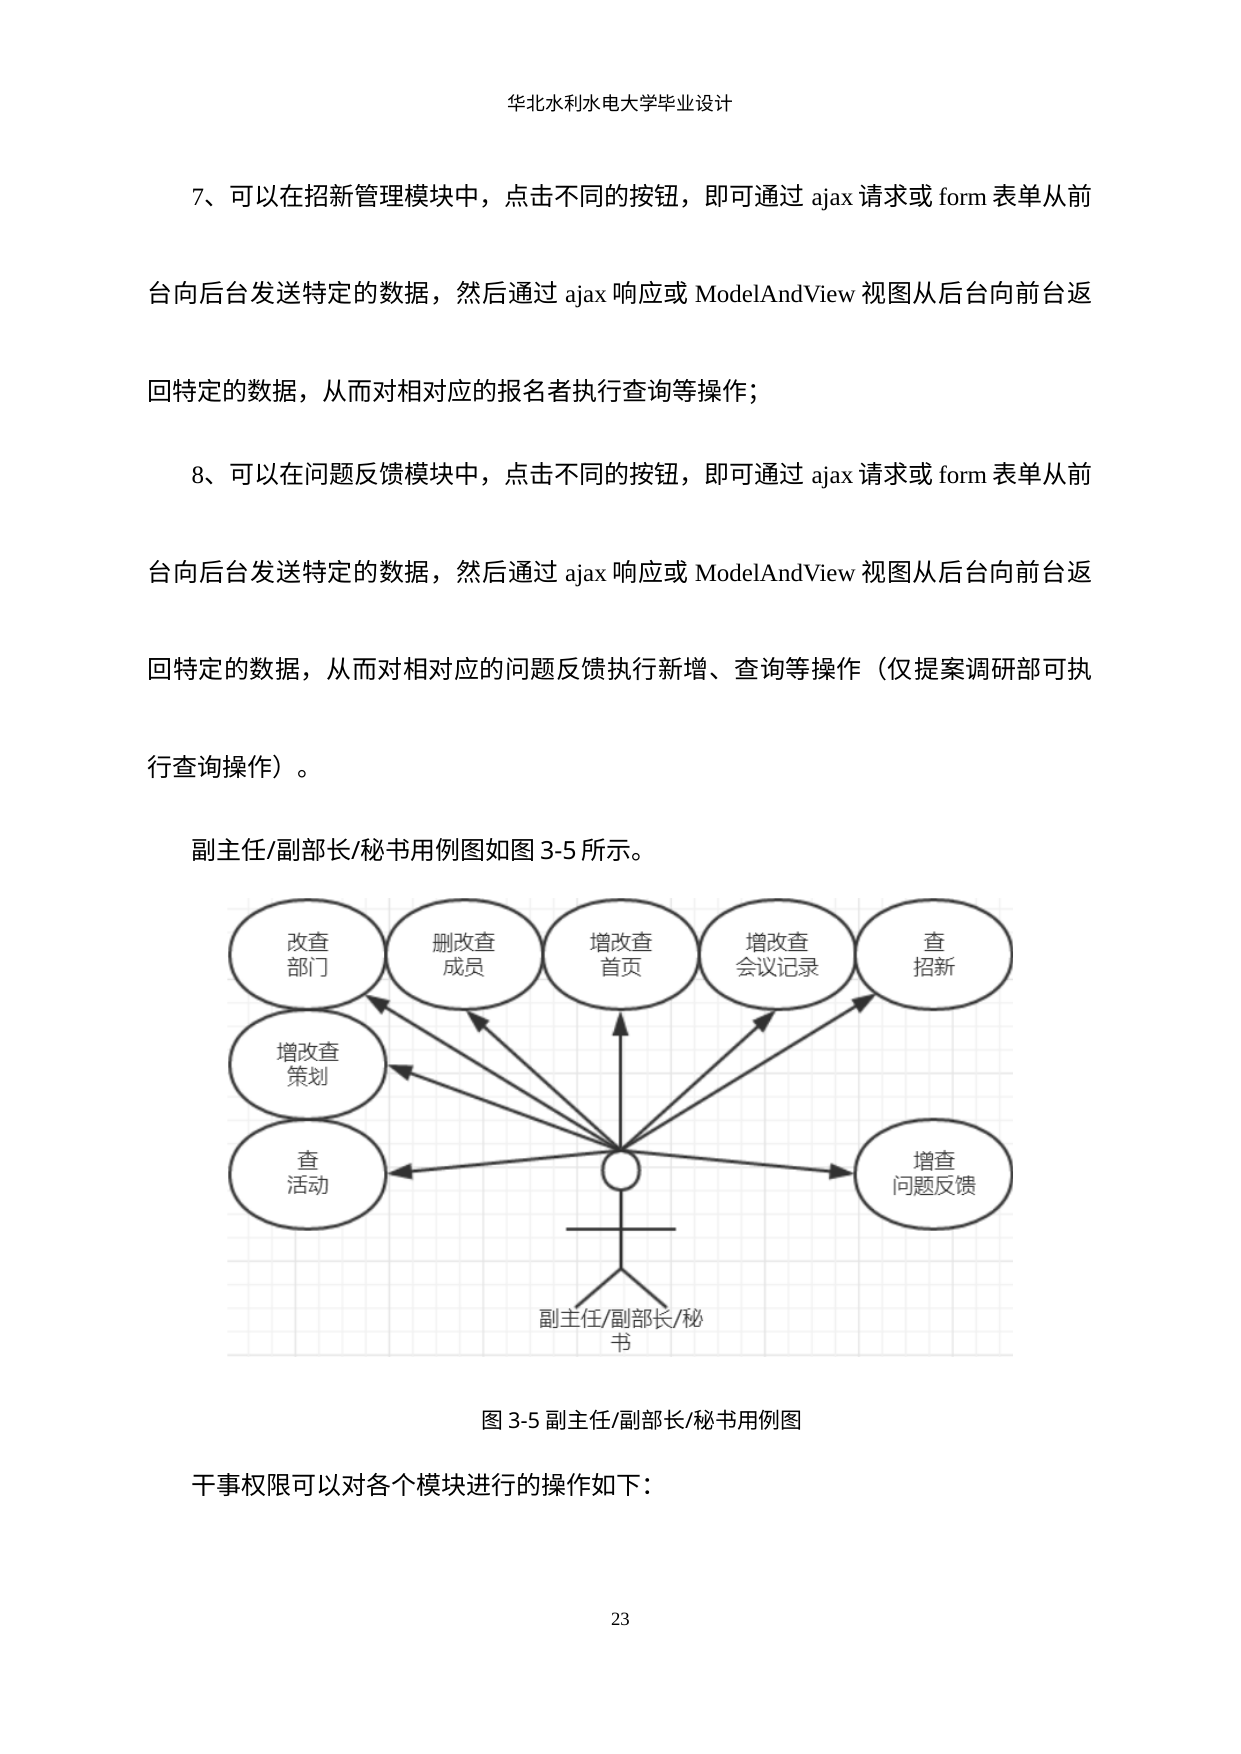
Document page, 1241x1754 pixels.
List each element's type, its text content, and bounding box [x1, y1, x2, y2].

text 干事权限可以对各个模块进行的操作如下： [148, 1451, 1092, 1516]
text 副主任/副部长/秘书用例图如图3-5所示。 [148, 816, 1092, 881]
text 8、可以在问题反馈模块中，点击不同的按钮，即可通过ajax请求或form表单从前台向后台发送特定的数据，然后通过ajax响应或ModelAndView视图从后台向前台返回特定的数据，从而对相对应的问题反馈执行新增、查询等操作（仅提案调研部可执行查询操作）。 [148, 440, 1092, 798]
text 7、可以在招新管理模块中，点击不同的按钮，即可通过ajax请求或form表单从前台向后台发送特定的数据，然后通过ajax响应或ModelAndView视图从后台向前台返回特定的数据，从而对相对应的报名者执行查询等操作； [148, 162, 1092, 422]
picture [227, 898, 1013, 1357]
